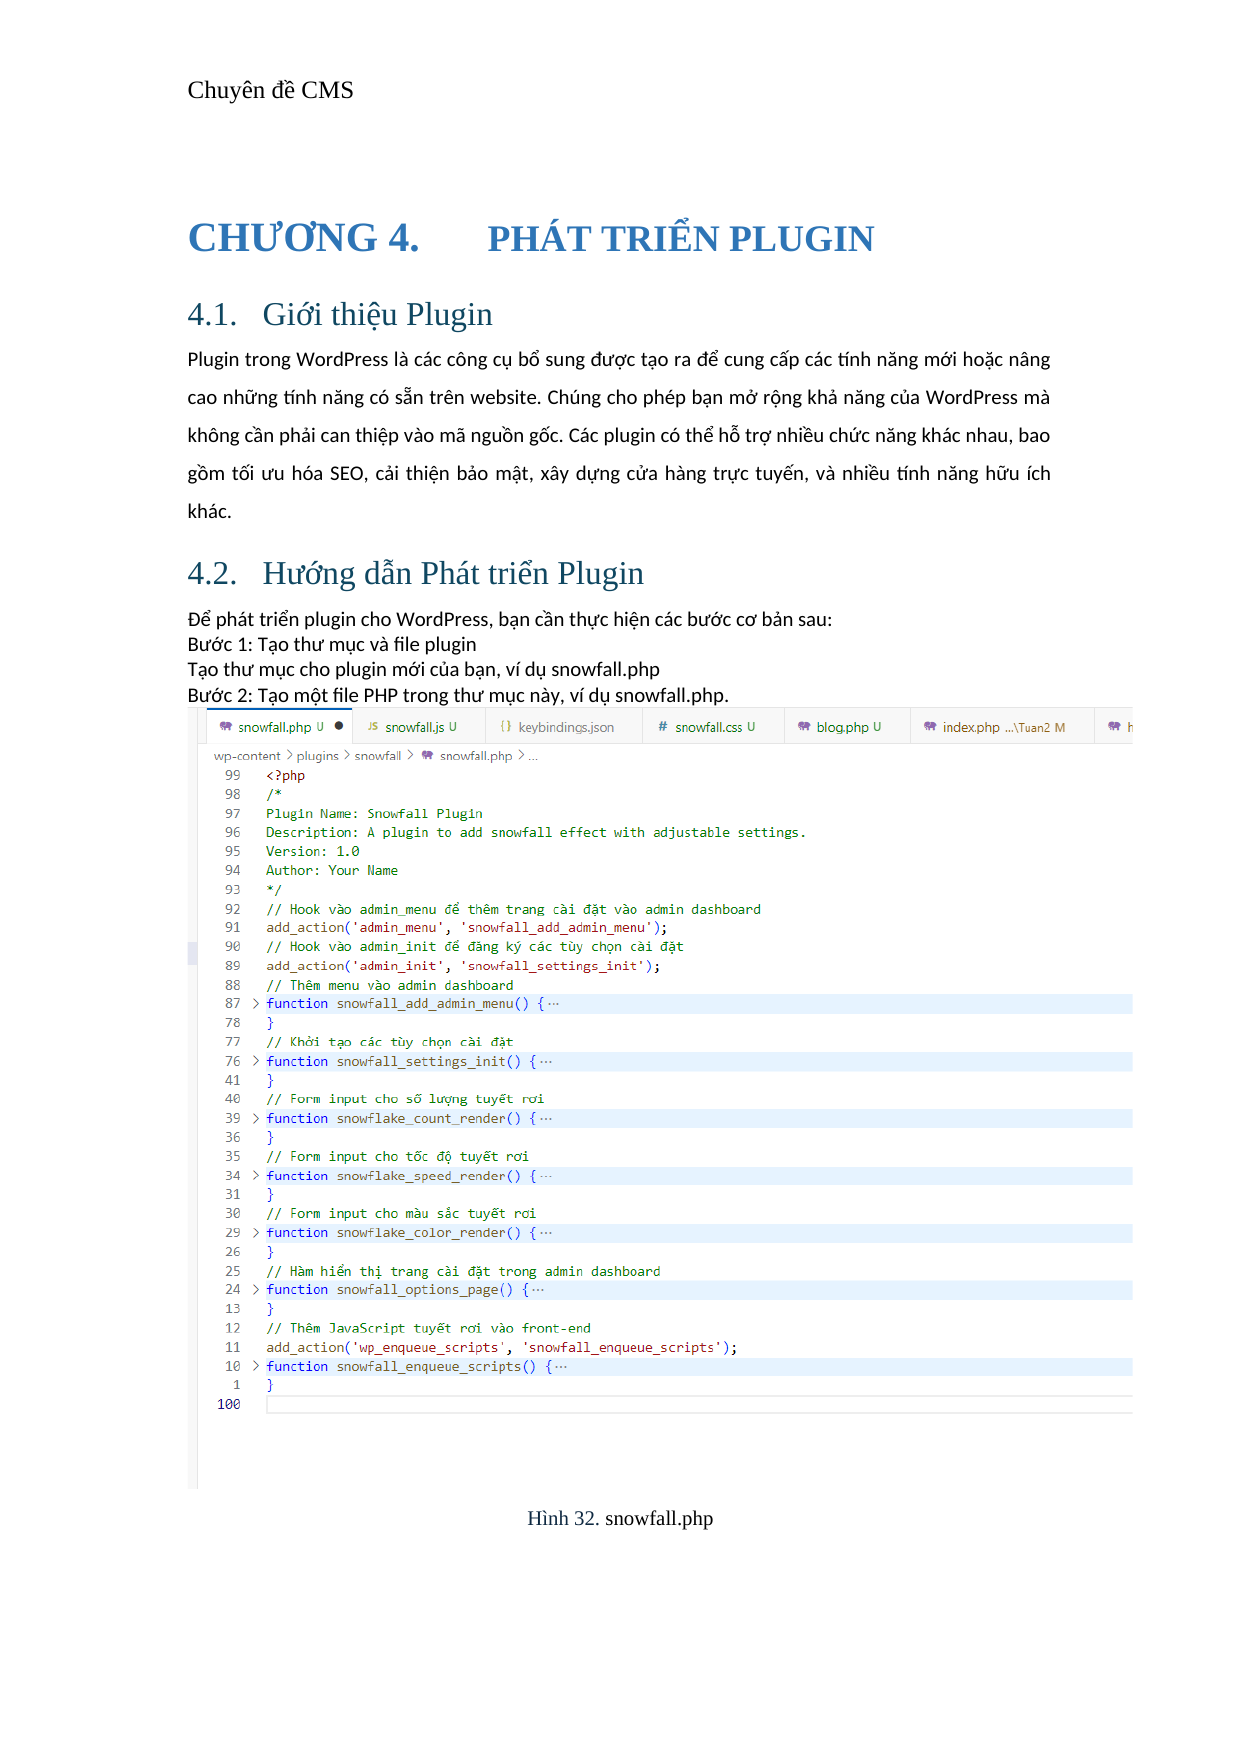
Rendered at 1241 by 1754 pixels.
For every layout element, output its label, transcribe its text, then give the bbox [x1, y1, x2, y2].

subtitle Hướng dẫn Phát triển Plugin [187, 553, 1053, 592]
subtitle PHÁT TRIỂN PLUGIN [187, 212, 1053, 260]
picture [187, 707, 1133, 1489]
text Hình 32. snowfall.php [187, 1505, 1053, 1529]
text Plugin trong WordPress là các công cụ bổ sung được tạo ra để cung cấp các tính năng mới hoặc nâng cao những tính năng có sẵn trên website. Chúng cho phép bạn mở rộng khả năng của WordPress mà không cần phải can thiệp vào mã nguồn gốc. Các plugin có thể hỗ trợ nhiều chức năng khác nhau, bao gồm tối ưu hóa SEO, cải thiện bảo mật, xây dựng cửa hàng trực tuyến, và nhiều tính năng hữu ích khác. [187, 346, 1053, 524]
text Tạo thư mục cho plugin mới của bạn, ví dụ snowfall.php [187, 657, 1053, 682]
subtitle Giới thiệu Plugin [187, 294, 1053, 332]
text Để phát triển plugin cho WordPress, bạn cần thực hiện các bước cơ bản sau: [187, 606, 1053, 631]
text Bước 1: Tạo thư mục và file plugin [187, 631, 1053, 657]
text Bước 2: Tạo một file PHP trong thư mục này, ví dụ snowfall.php. [187, 682, 1053, 707]
